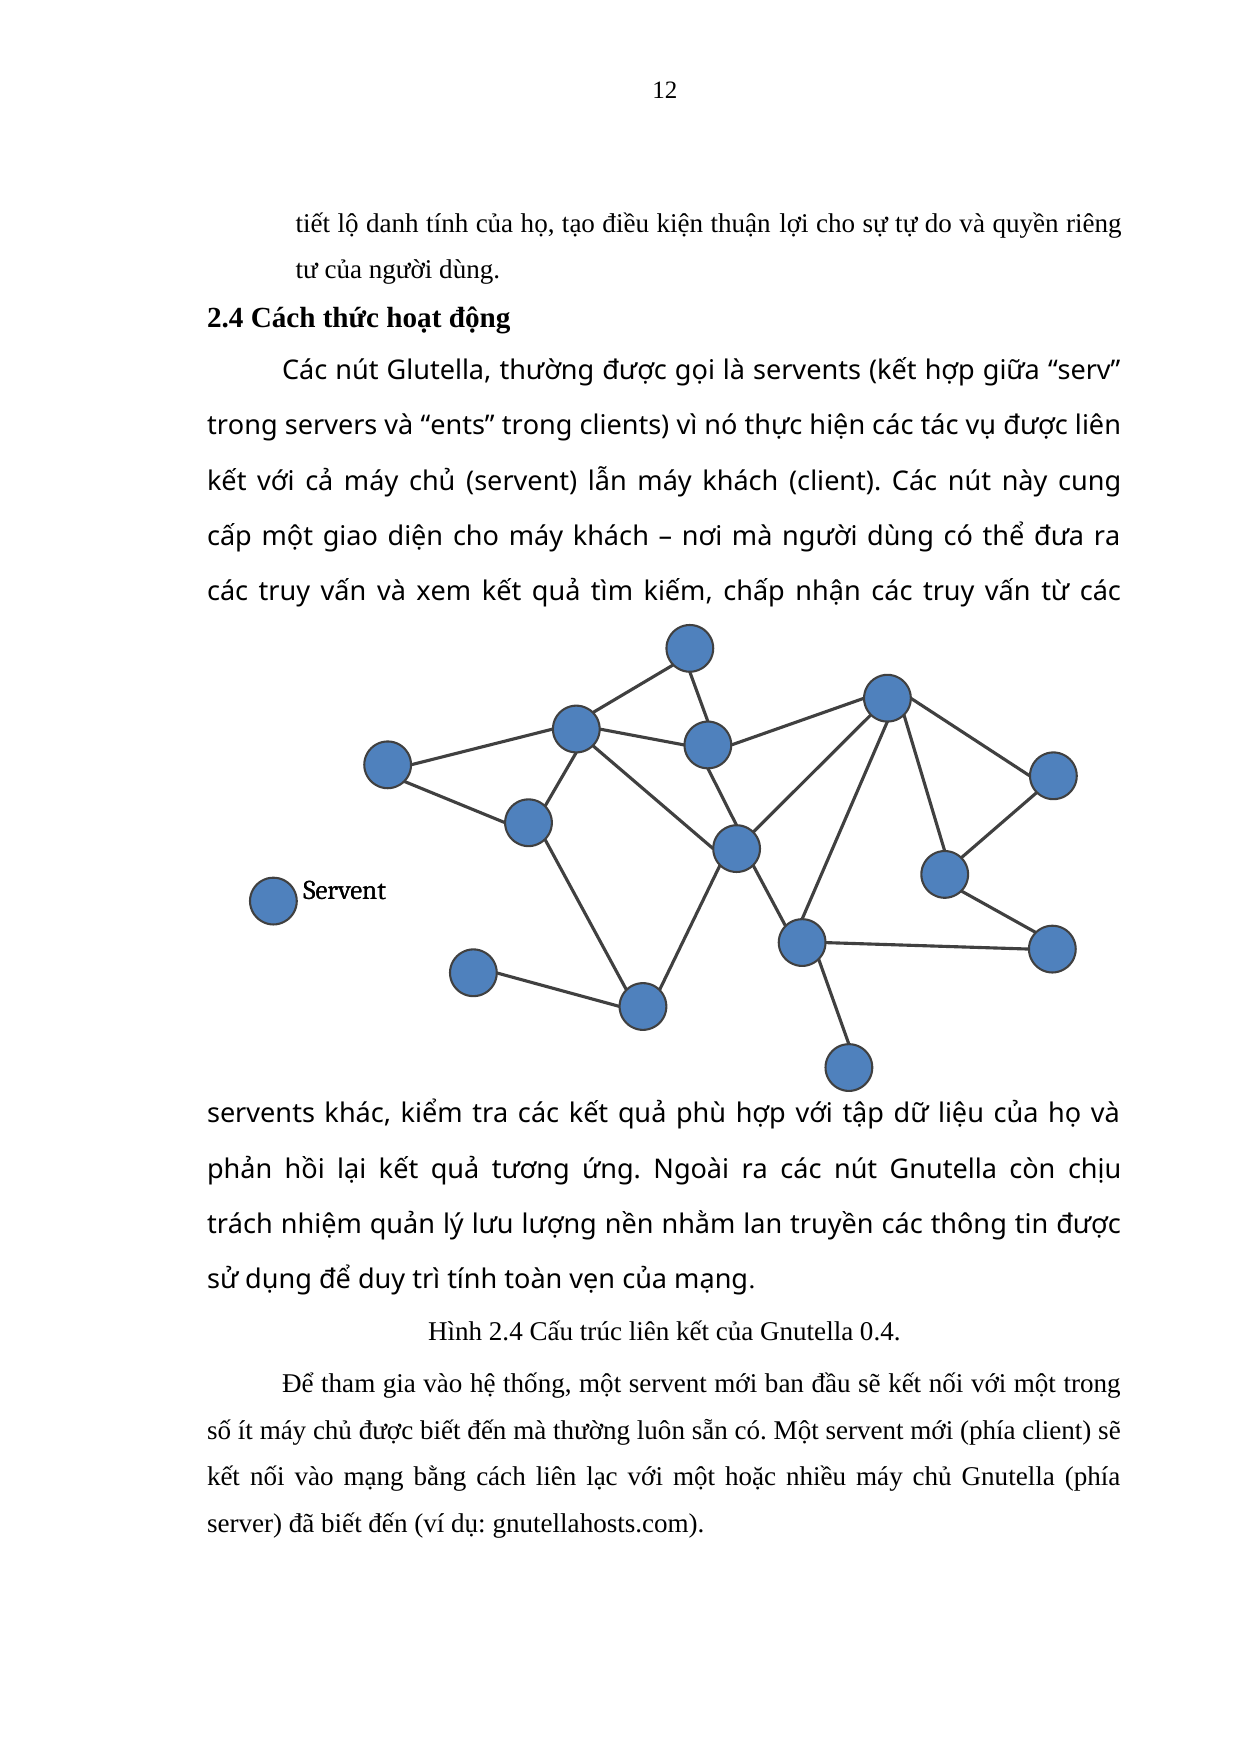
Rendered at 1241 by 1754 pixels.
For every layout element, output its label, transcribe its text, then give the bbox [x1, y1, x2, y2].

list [266, 207, 1122, 284]
text Các nút Glutella, thường được gọi là servents (kết hợp giữa “serv” trong servers và “ents” trong clients) vì nó thực hiện các tác vụ được liên kết với cả máy chủ (servent) lẫn máy khách (client). Các nút này cung cấp một giao diện cho máy khách – nơi mà người dùng có thể đưa ra các truy vấn và xem kết quả tìm kiếm, chấp nhận các truy vấn từ các servents khác, kiểm tra các kết quả phù hợp với tập dữ liệu của họ và phản hồi lại kết quả tương ứng. Ngoài ra các nút Gnutella còn chịu trách nhiệm quản lý lưu lượng nền nhằm lan truyền các thông tin được sử dụng để duy trì tính toàn vẹn của mạng. [207, 350, 1122, 1297]
text 2.4 Cách thức hoạt động [207, 300, 1122, 334]
text Để tham gia vào hệ thống, một servent mới ban đầu sẽ kết nối với một trong số ít máy chủ được biết đến mà thường luôn sẵn có. Một servent mới (phía client) sẽ kết nối vào mạng bằng cách liên lạc với một hoặc nhiều máy chủ Gnutella (phía server) đã biết đến (ví dụ: gnutellahosts.com). [207, 1367, 1122, 1538]
text Hình 2.4 Cấu trúc liên kết của Gnutella 0.4. [207, 1315, 1122, 1346]
